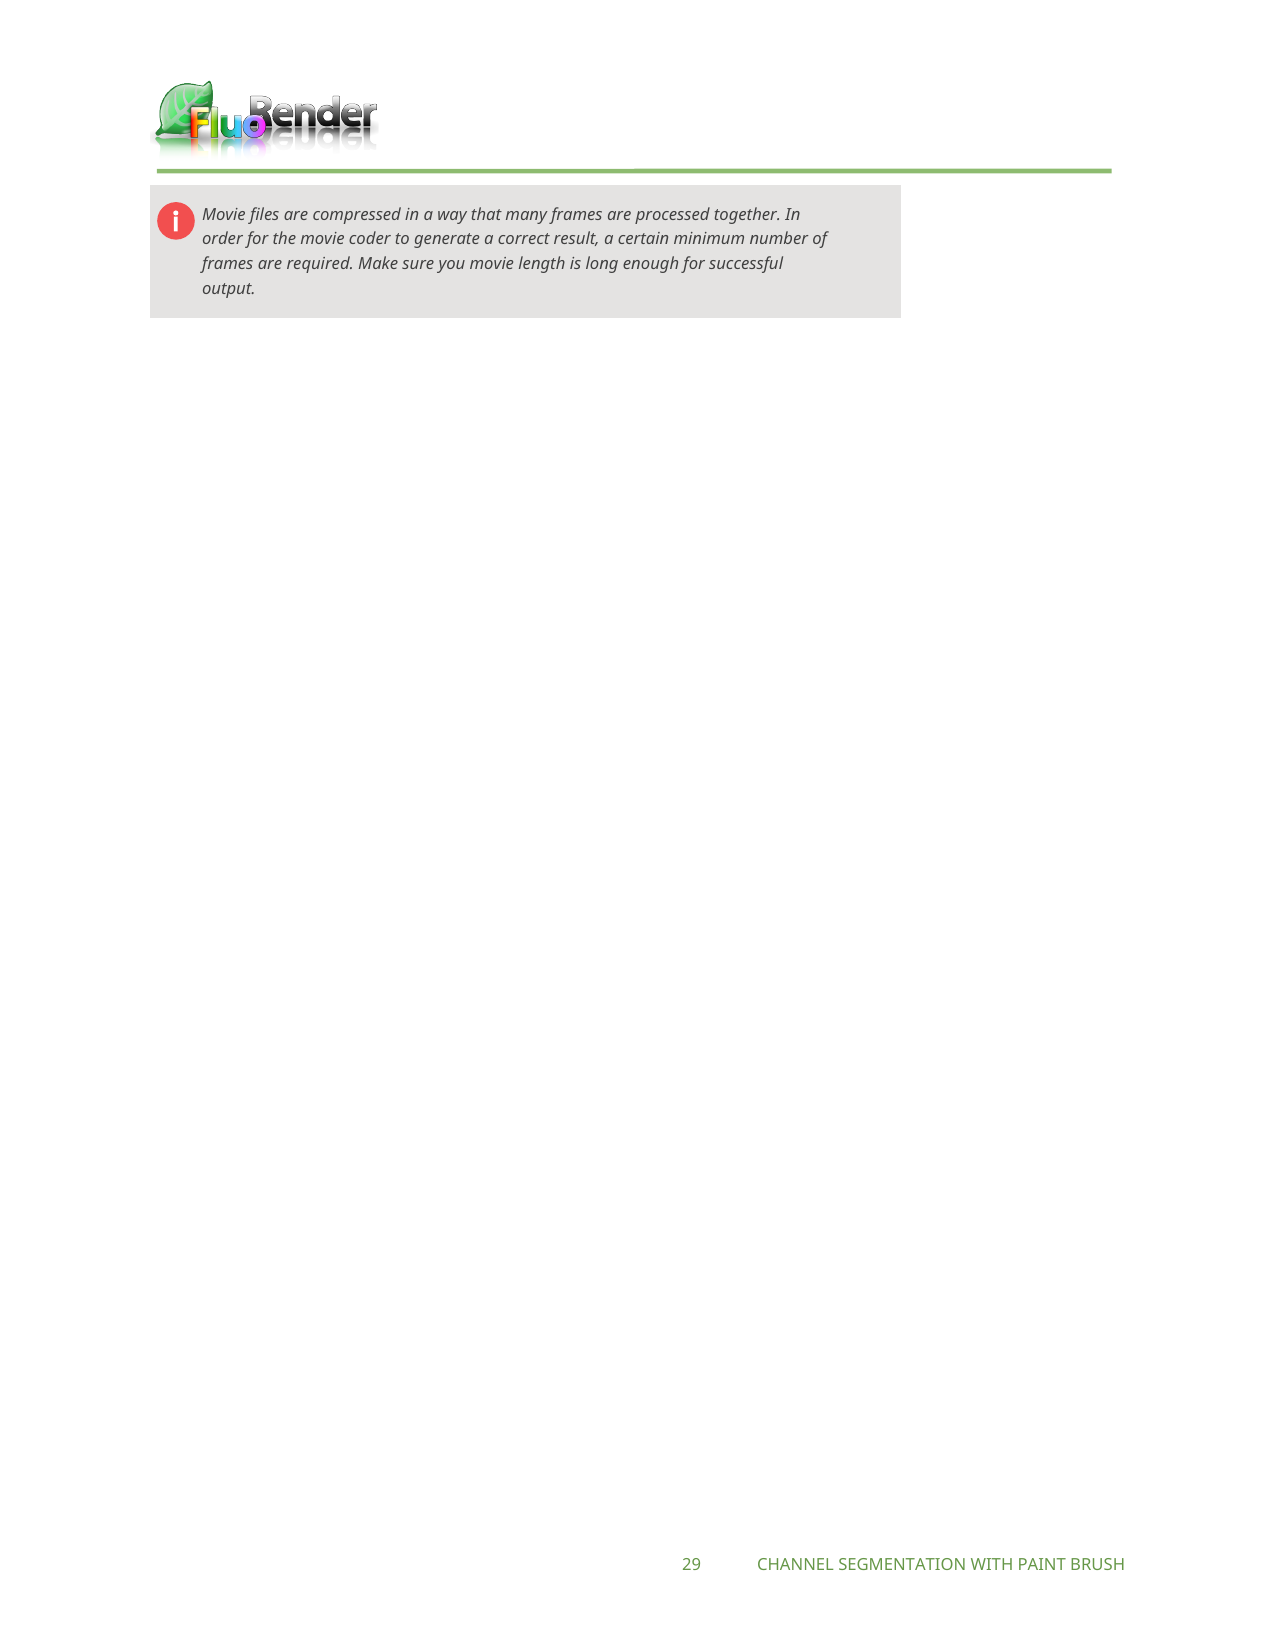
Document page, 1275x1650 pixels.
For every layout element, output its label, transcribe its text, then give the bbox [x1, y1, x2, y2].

picture [150, 75, 379, 162]
table_header [150, 185, 202, 318]
table_header Movie files are compressed in a way that many frames are processed together. In order for the movie coder to generate a correct result, a certain minimum number of frames are required. Make sure you movie length is long enough for successful output. [202, 185, 901, 318]
